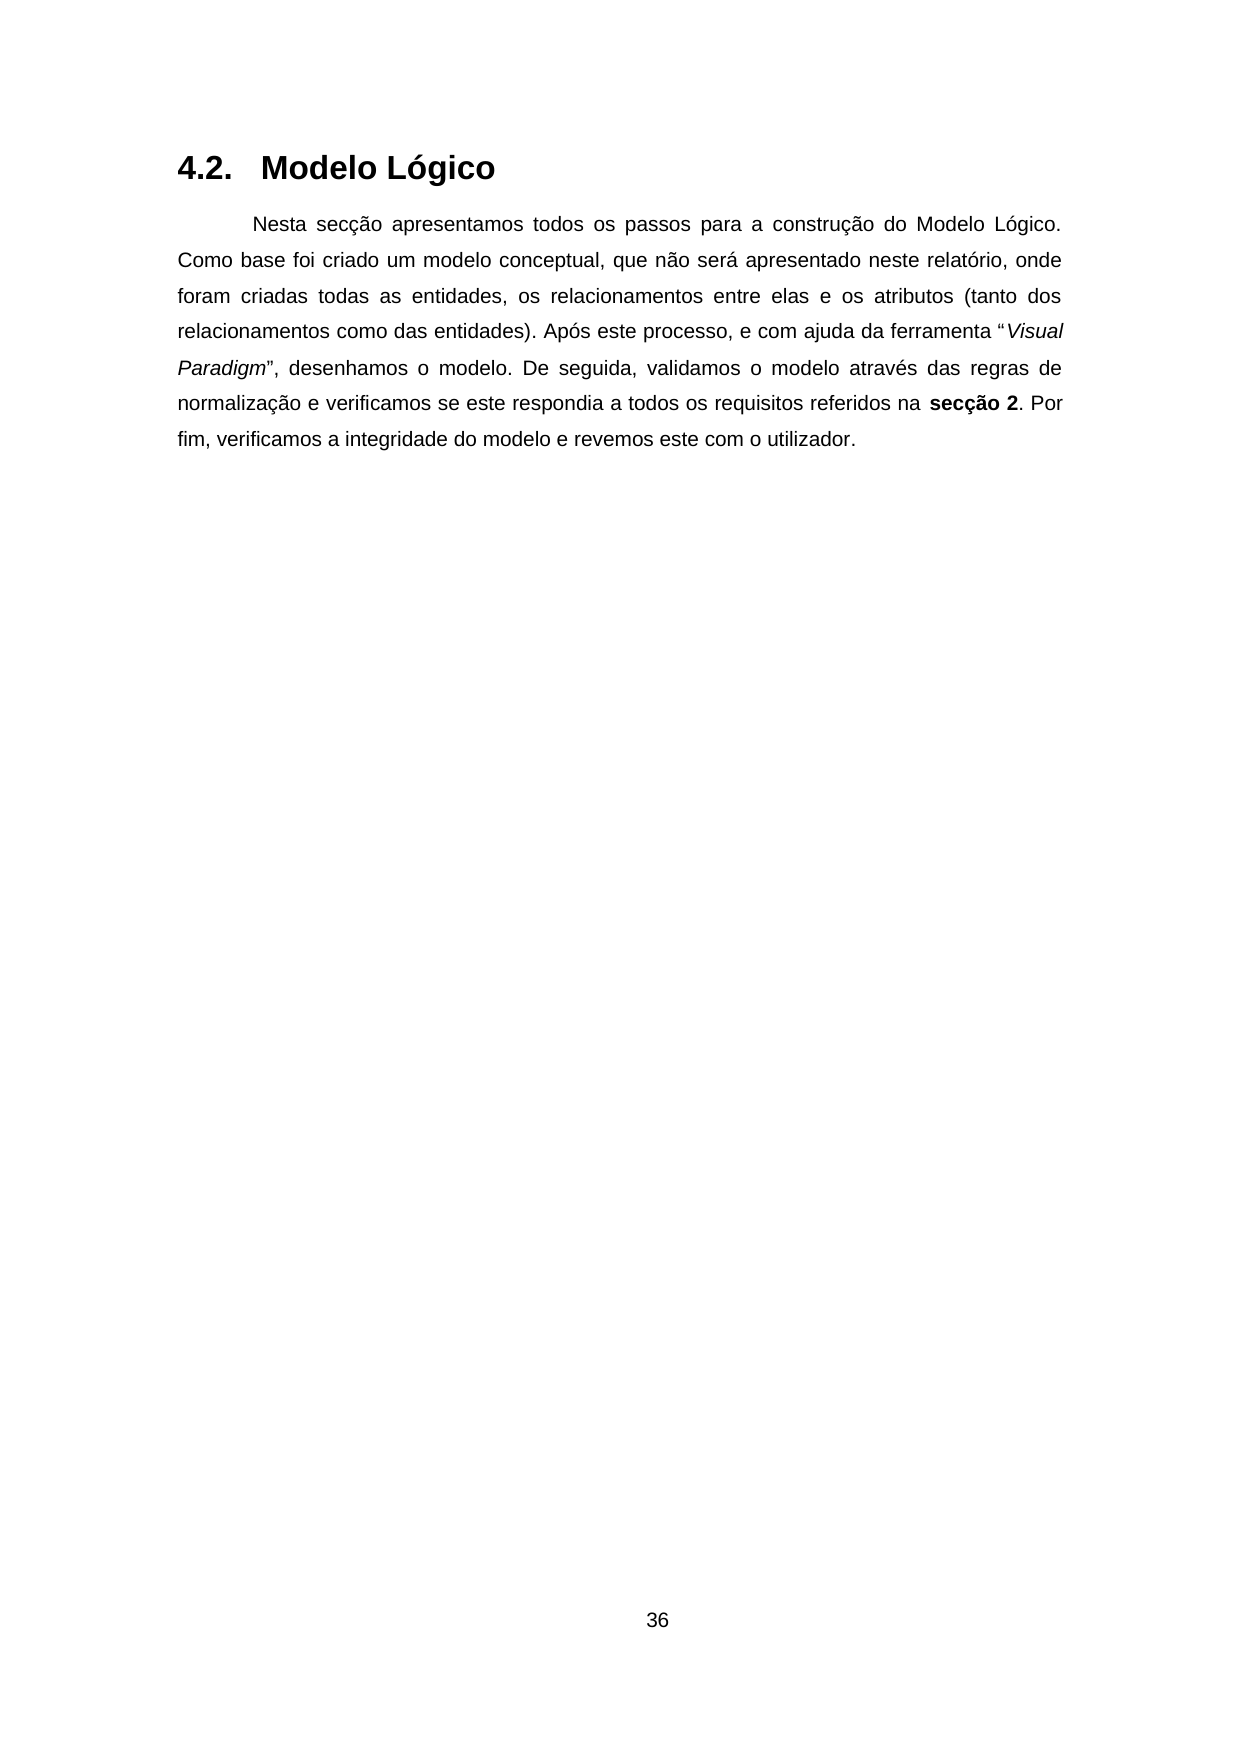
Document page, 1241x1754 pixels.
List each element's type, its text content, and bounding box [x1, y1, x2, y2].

text Nesta secção apresentamos todos os passos para a construção do Modelo Lógico. Como base foi criado um modelo conceptual, que não será apresentado neste relatório, onde foram criadas todas as entidades, os relacionamentos entre elas e os atributos (tanto dos relacionamentos como das entidades). Após este processo, e com ajuda da ferramenta “Visual Paradigm”, desenhamos o modelo. De seguida, validamos o modelo através das regras de normalização e verificamos se este respondia a todos os requisitos referidos na secção 2. Por fim, verificamos a integridade do modelo e revemos este com o utilizador. [177, 212, 1063, 451]
text Modelo Lógico [177, 148, 1063, 186]
